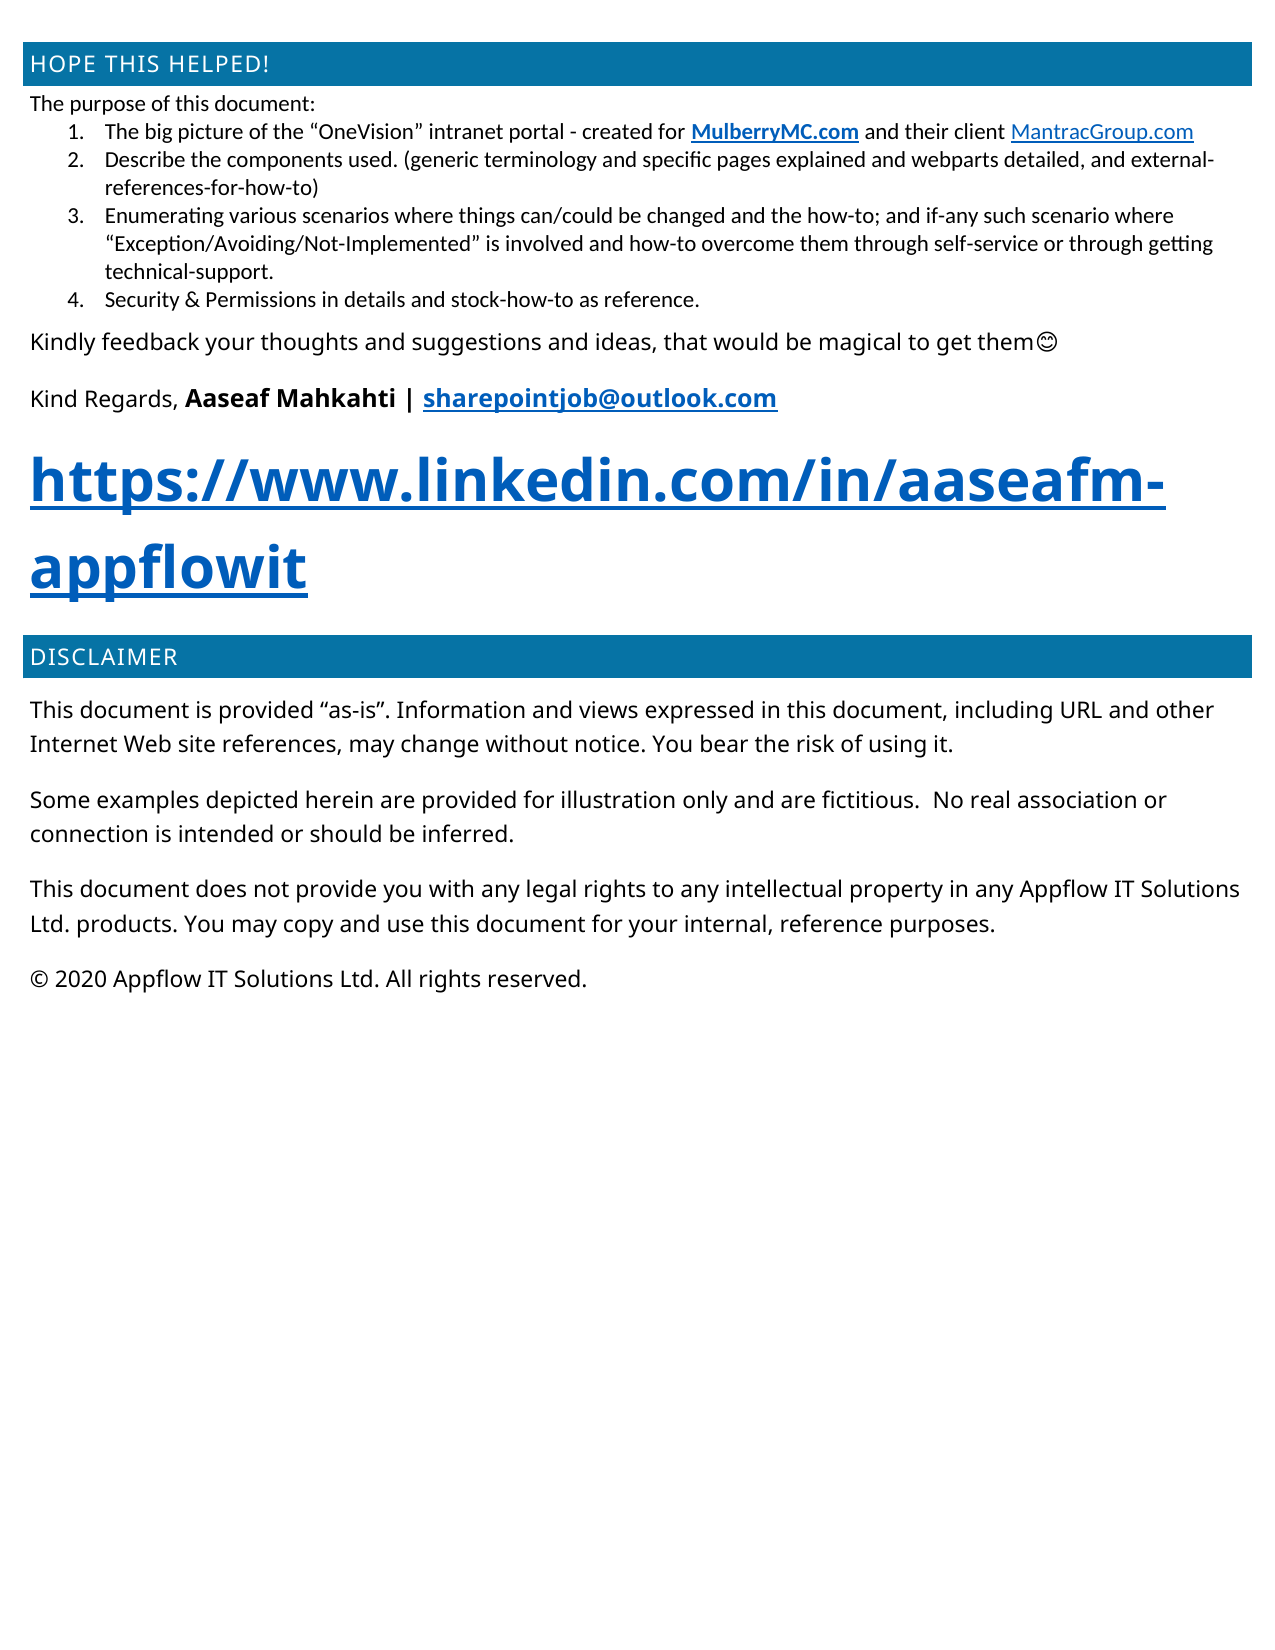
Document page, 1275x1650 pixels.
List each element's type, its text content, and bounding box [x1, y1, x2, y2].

list Describe the components used. (generic terminology and specific pages explained and webparts detailed, and external-references-for-how-to) [67, 145, 1245, 201]
text The purpose of this document: [29, 89, 1245, 117]
list Enumerating various scenarios where things can/could be changed and the how-to; and if-any such scenario where “Exception/Avoiding/Not-Implemented” is involved and how-to overcome them through self-service or through getting technical-support. [67, 201, 1245, 285]
text https://www.linkedin.com/in/aaseafm-appflowit [29, 439, 1245, 606]
text Kindly feedback your thoughts and suggestions and ideas, that would be magical to get them [29, 326, 1245, 357]
list Some examples depicted herein are provided for illustration only and are fictitious. No real association or connection is intended or should be inferred. [29, 784, 1245, 849]
subtitle Hope this helped! [30, 48, 1245, 79]
text © 2020 Appflow IT Solutions Ltd. All rights reserved. [29, 963, 1245, 994]
text Kind Regards, Aaseaf Mahkahti | sharepointjob@outlook.com [29, 381, 1245, 415]
text This document does not provide you with any legal rights to any intellectual property in any Appflow IT Solutions Ltd. products. You may copy and use this document for your internal, reference purposes. [29, 873, 1245, 939]
subtitle DISCLAIMER [30, 641, 1245, 672]
list Security & Permissions in details and stock-how-to as reference. [67, 285, 1245, 313]
list The big picture of the “OneVision” intranet portal - created for MulberryMC.com and their client MantracGroup.com [67, 117, 1245, 145]
text This document is provided “as-is”. Information and views expressed in this document, including URL and other Internet Web site references, may change without notice. You bear the risk of using it. [29, 694, 1245, 760]
